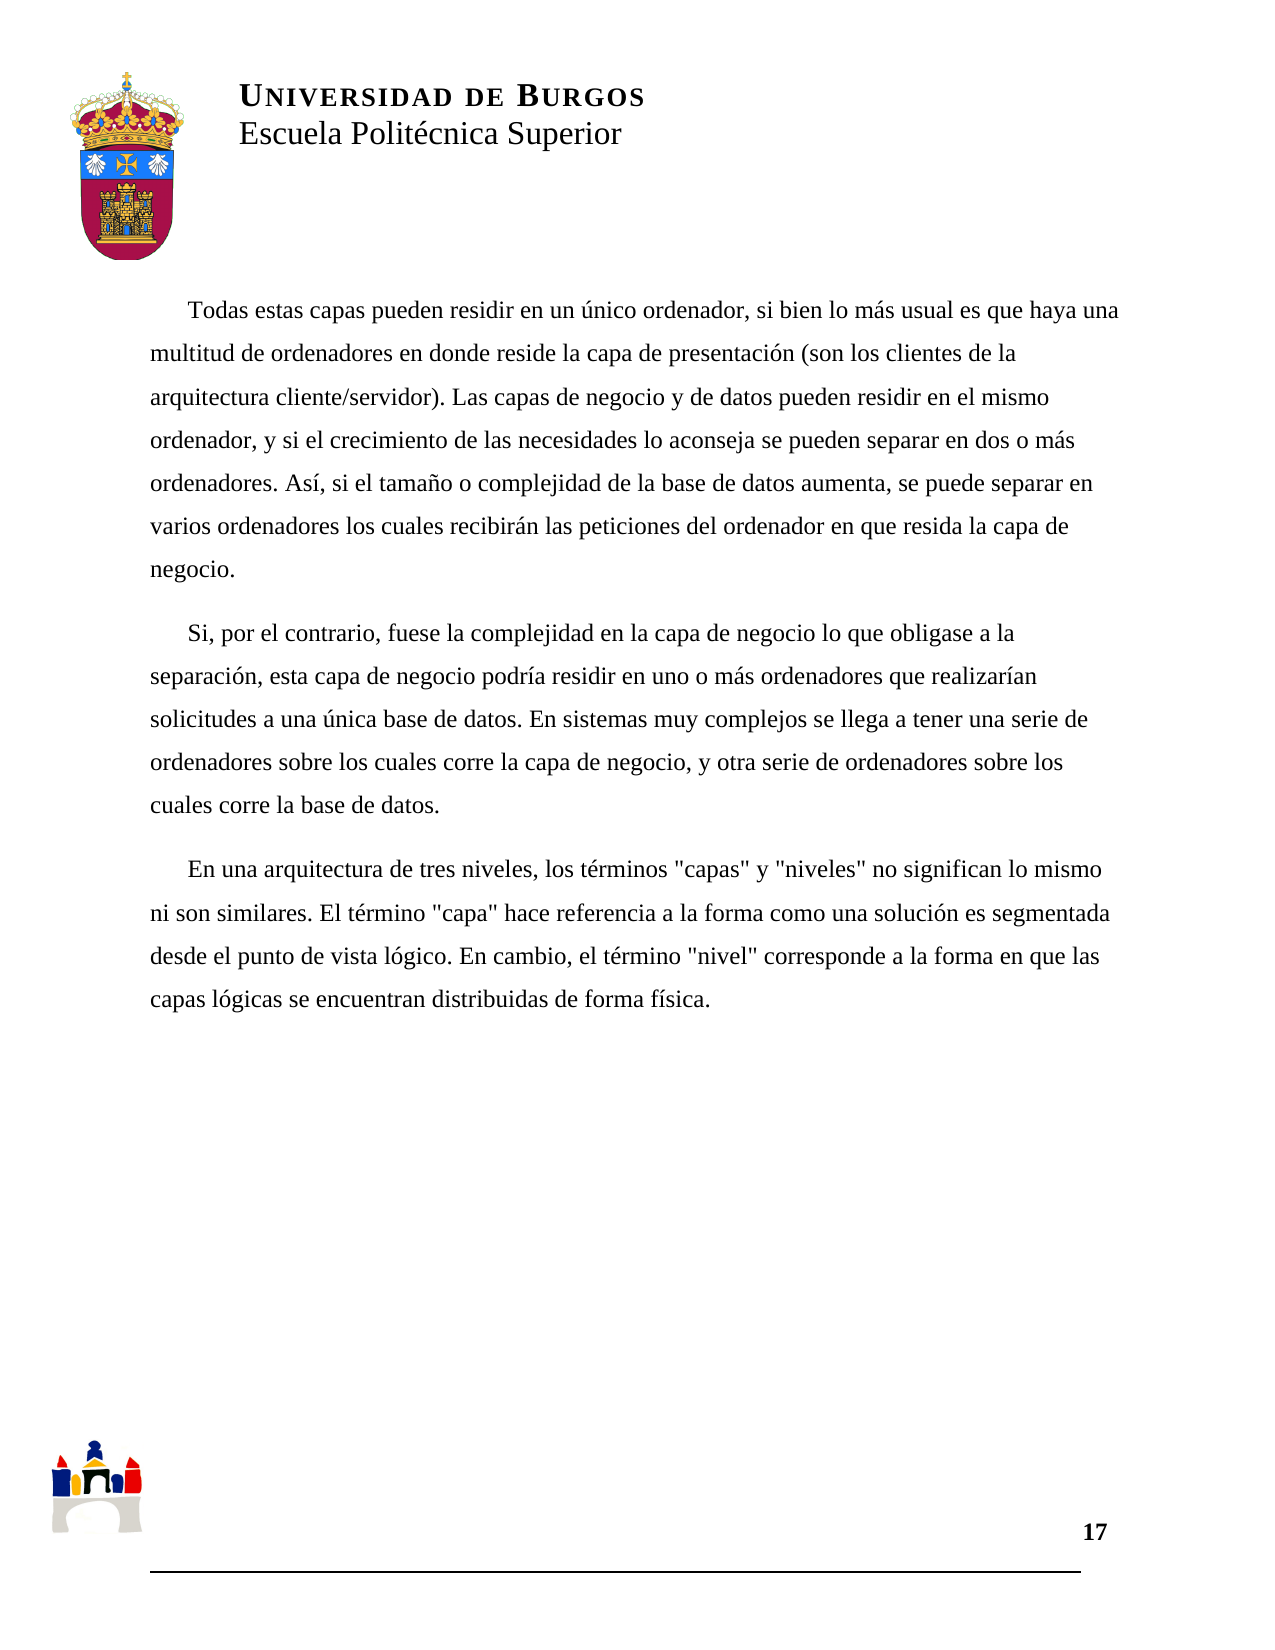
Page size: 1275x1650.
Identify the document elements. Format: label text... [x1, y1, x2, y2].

picture [32, 72, 220, 260]
text Si, por el contrario, fuese la complejidad en la capa de negocio lo que obligase a la separación, esta capa de negocio podría residir en uno o más ordenadores que realizarían solicitudes a una única base de datos. En sistemas muy complejos se llega a tener una serie de ordenadores sobre los cuales corre la capa de negocio, y otra serie de ordenadores sobre los cuales corre la base de datos. [150, 618, 1125, 819]
text Todas estas capas pueden residir en un único ordenador, si bien lo más usual es que haya una multitud de ordenadores en donde reside la capa de presentación (son los clientes de la arquitectura cliente/servidor). Las capas de negocio y de datos pueden residir en el mismo ordenador, y si el crecimiento de las necesidades lo aconseja se pueden separar en dos o más ordenadores. Así, si el tamaño o complejidad de la base de datos aumenta, se puede separar en varios ordenadores los cuales recibirán las peticiones del ordenador en que resida la capa de negocio. [150, 295, 1125, 583]
text En una arquitectura de tres niveles, los términos "capas" y "niveles" no significan lo mismo ni son similares. El término "capa" hace referencia a la forma como una solución es segmentada desde el punto de vista lógico. En cambio, el término "nivel" corresponde a la forma en que las capas lógicas se encuentran distribuidas de forma física. [150, 854, 1125, 1013]
